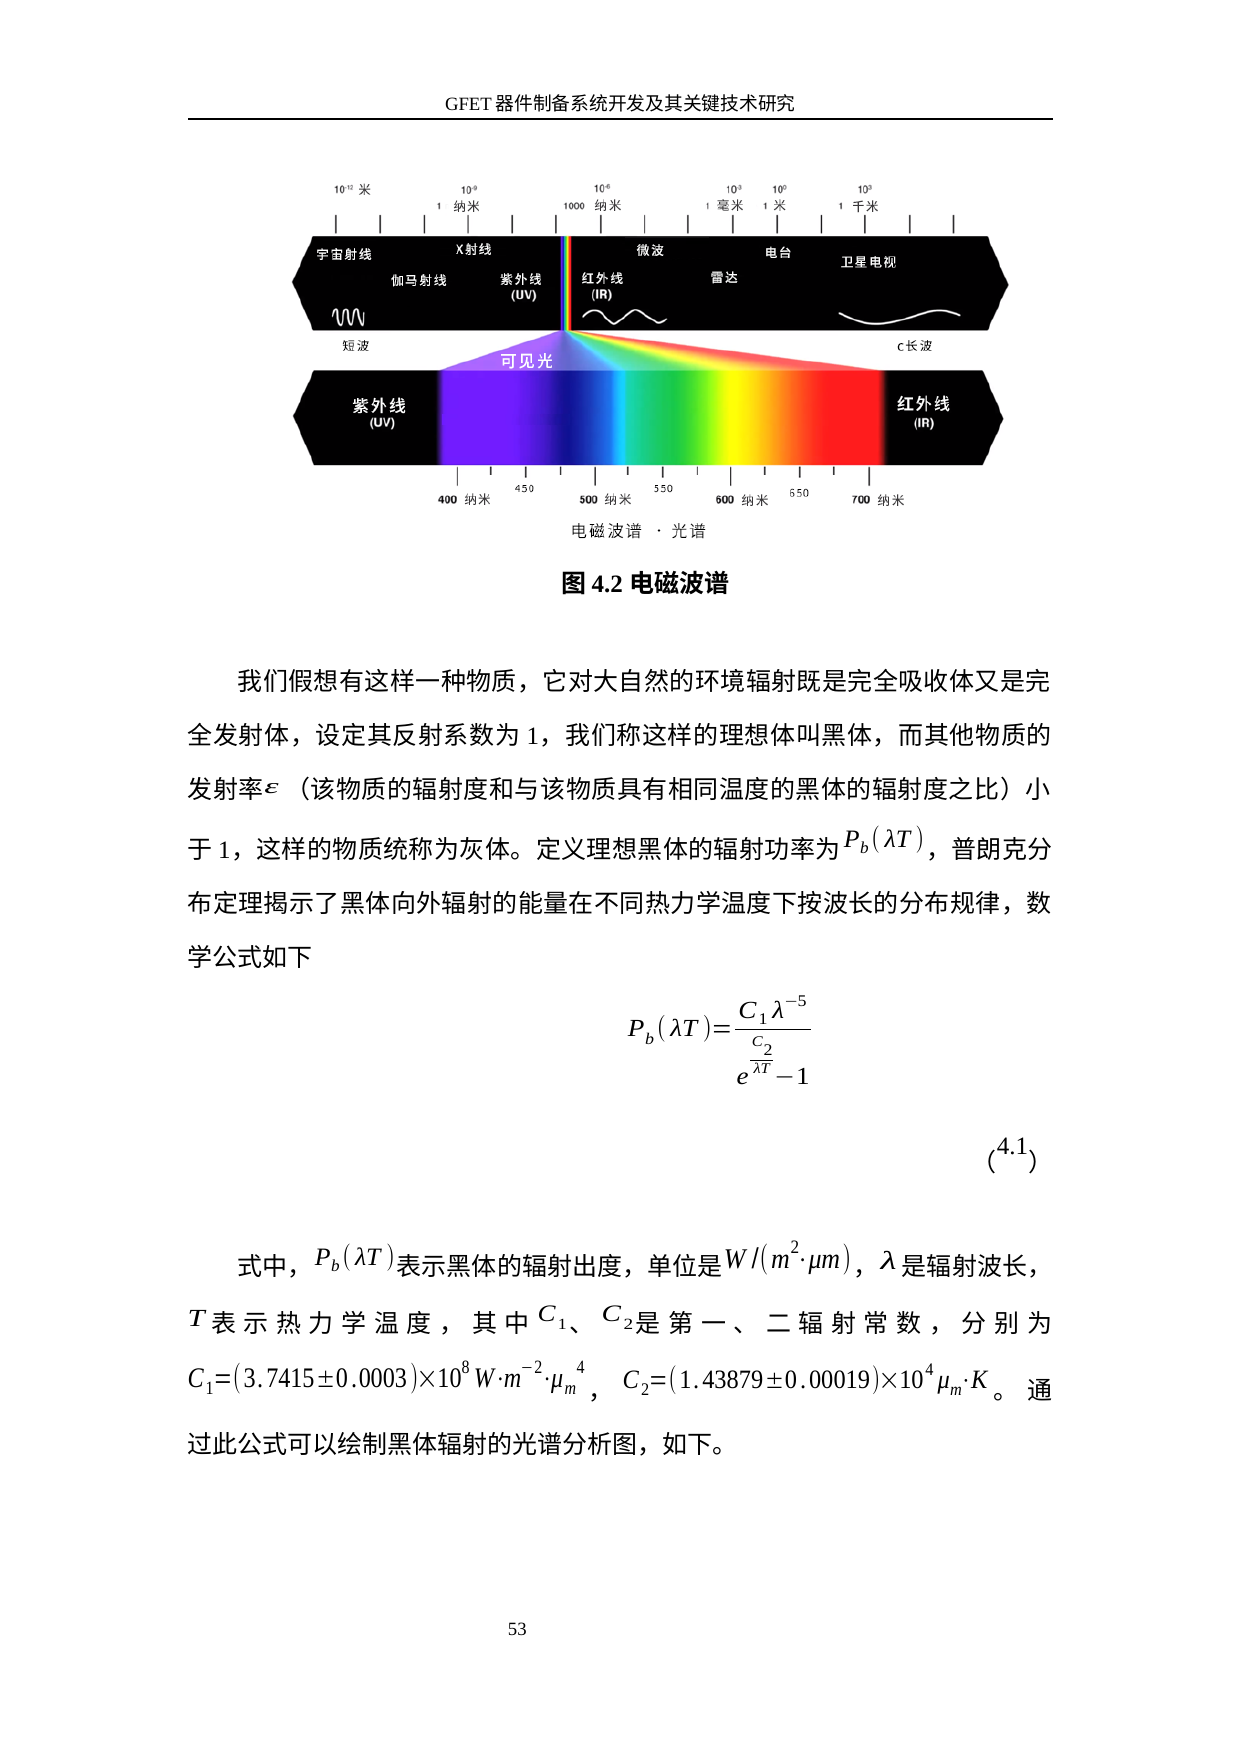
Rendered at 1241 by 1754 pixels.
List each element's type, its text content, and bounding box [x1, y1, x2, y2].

text 式中，表示黑体的辐射出度，单位是，是辐射波长，表示热力学温度，其中、是第一、二辐射常数，分别为，。通过此公式可以绘制黑体辐射的光谱分析图，如下。 [187, 1238, 1053, 1461]
text 图4.2 电磁波谱 [187, 563, 1053, 600]
text 我们假想有这样一种物质，它对大自然的环境辐射既是完全吸收体又是完全发射体，设定其反射系数为1，我们称这样的理想体叫黑体，而其他物质的发射率（该物质的辐射度和与该物质具有相同温度的黑体的辐射度之比）小于1，这样的物质统称为灰体。定义理想黑体的辐射功率为，普朗克分布定理揭示了黑体向外辐射的能量在不同热力学温度下按波长的分布规律，数学公式如下 [187, 661, 1053, 974]
text （4.1） [187, 992, 1053, 1179]
picture [280, 163, 1010, 549]
